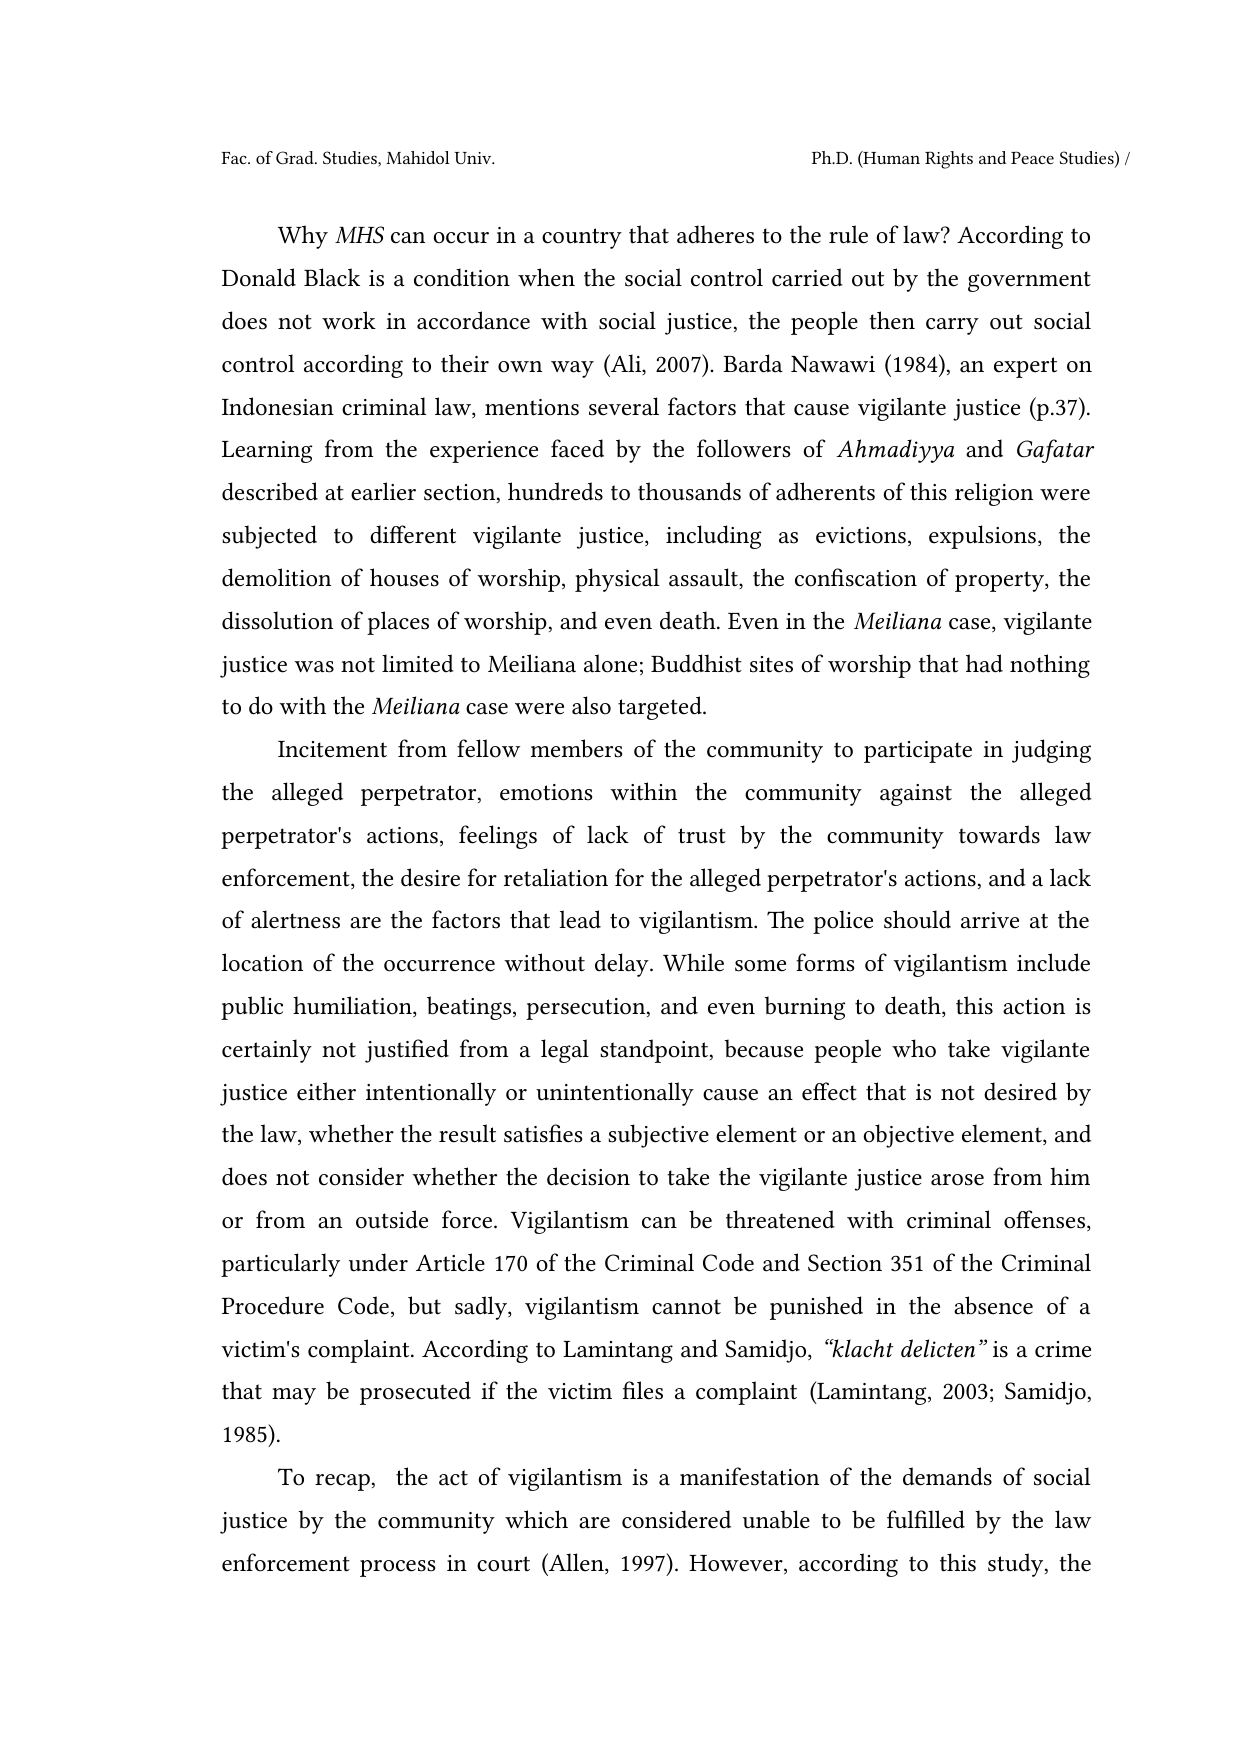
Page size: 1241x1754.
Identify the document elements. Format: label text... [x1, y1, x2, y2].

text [221, 1463, 1092, 1577]
text Incitement from fellow members of the community to participate in judging the alleged perpetrator, emotions within the community against the alleged perpetrator's actions, feelings of lack of trust by the community towards law enforcement, the desire for retaliation for the alleged perpetrator's actions, and a lack of alertness are the factors that lead to vigilantism. The police should arrive at the location of the occurrence without delay. While some forms of vigilantism include public humiliation, beatings, persecution, and even burning to death, this action is certainly not justified from a legal standpoint, because people who take vigilante justice either intentionally or unintentionally cause an effect that is not desired by the law, whether the result satisfies a subjective element or an objective element, and does not consider whether the decision to take the vigilante justice arose from him or from an outside force. Vigilantism can be threatened with criminal offenses, particularly under Article 170 of the Criminal Code and Section 351 of the Criminal Procedure Code, but sadly, vigilantism cannot be punished in the absence of a victim's complaint. According to Lamintang and Samidjo, “klacht delicten” is a crime that may be prosecuted if the victim files a complaint (Lamintang, 2003; Samidjo, 1985). [221, 735, 1092, 1449]
text Why MHS can occur in a country that adheres to the rule of law? According to Donald Black is a condition when the social control carried out by the government does not work in accordance with social justice, the people then carry out social control according to their own way (Ali, 2007). Barda Nawawi (1984), an expert on Indonesian criminal law, mentions several factors that cause vigilante justice (p.37). Learning from the experience faced by the followers of Ahmadiyya and Gafatar described at earlier section, hundreds to thousands of adherents of this religion were subjected to different vigilante justice, including as evictions, expulsions, the demolition of houses of worship, physical assault, the confiscation of property, the dissolution of places of worship, and even death. Even in the Meiliana case, vigilante justice was not limited to Meiliana alone; Buddhist sites of worship that had nothing to do with the Meiliana case were also targeted. [221, 221, 1092, 721]
